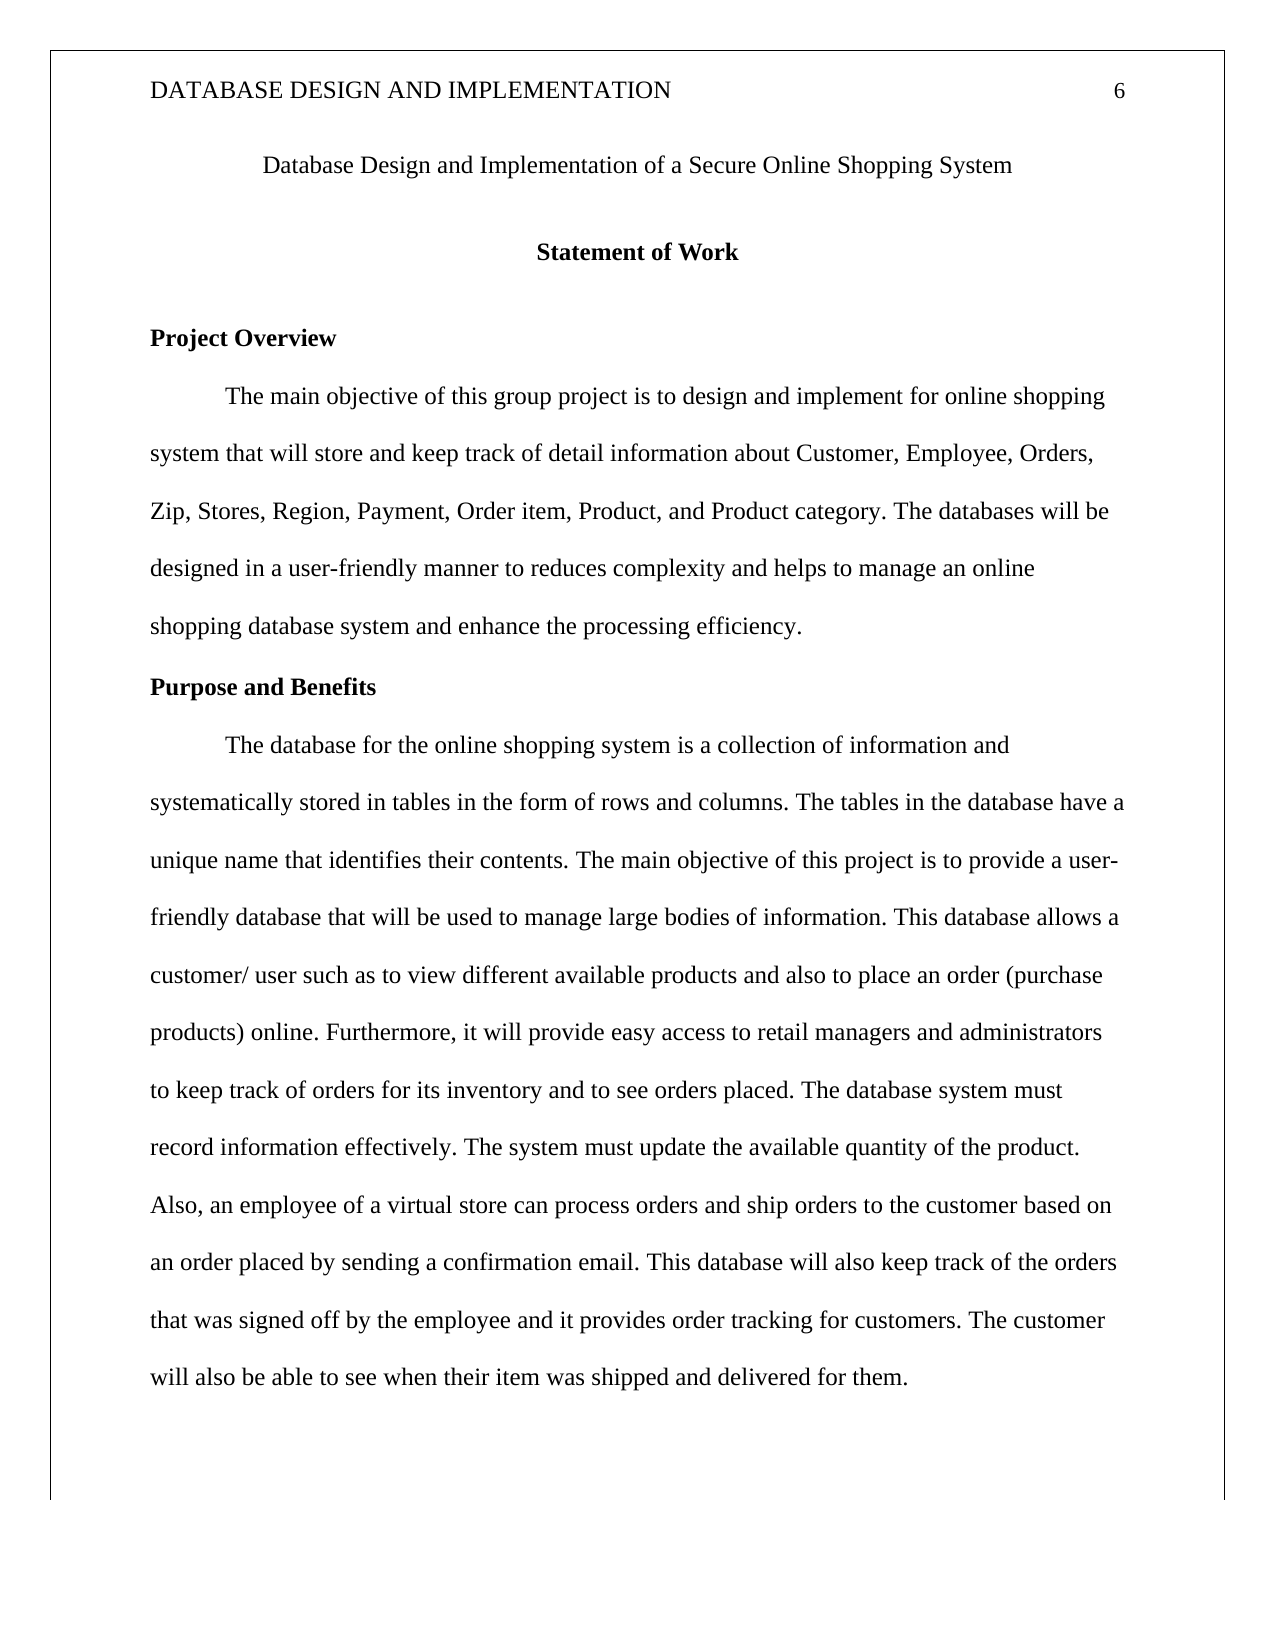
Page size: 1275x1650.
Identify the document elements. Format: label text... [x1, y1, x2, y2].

subtitle Project Overview [150, 323, 1125, 352]
subtitle Statement of Work [150, 237, 1125, 265]
text The database for the online shopping system is a collection of information and systematically stored in tables in the form of rows and columns. The tables in the database have a unique name that identifies their contents. The main objective of this project is to provide a user-friendly database that will be used to manage large bodies of information. This database allows a customer/ user such as to view different available products and also to place an order (purchase products) online. Furthermore, it will provide easy access to retail managers and administrators to keep track of orders for its inventory and to see orders placed. The database system must record information effectively. The system must update the available quantity of the product. Also, an employee of a virtual store can process orders and ship orders to the customer based on an order placed by sending a confirmation email. This database will also keep track of the orders that was signed off by the employee and it provides order tracking for customers. The customer will also be able to see when their item was shipped and delivered for them. [150, 730, 1125, 1391]
text Database Design and Implementation of a Secure Online Shopping System [150, 150, 1125, 179]
text The main objective of this group project is to design and implement for online shopping system that will store and keep track of detail information about Customer, Employee, Orders, Zip, Stores, Region, Payment, Order item, Product, and Product category. The databases will be designed in a user-friendly manner to reduces complexity and helps to manage an online shopping database system and enhance the processing efficiency. [150, 381, 1125, 639]
subtitle Purpose and Benefits [150, 672, 1125, 701]
